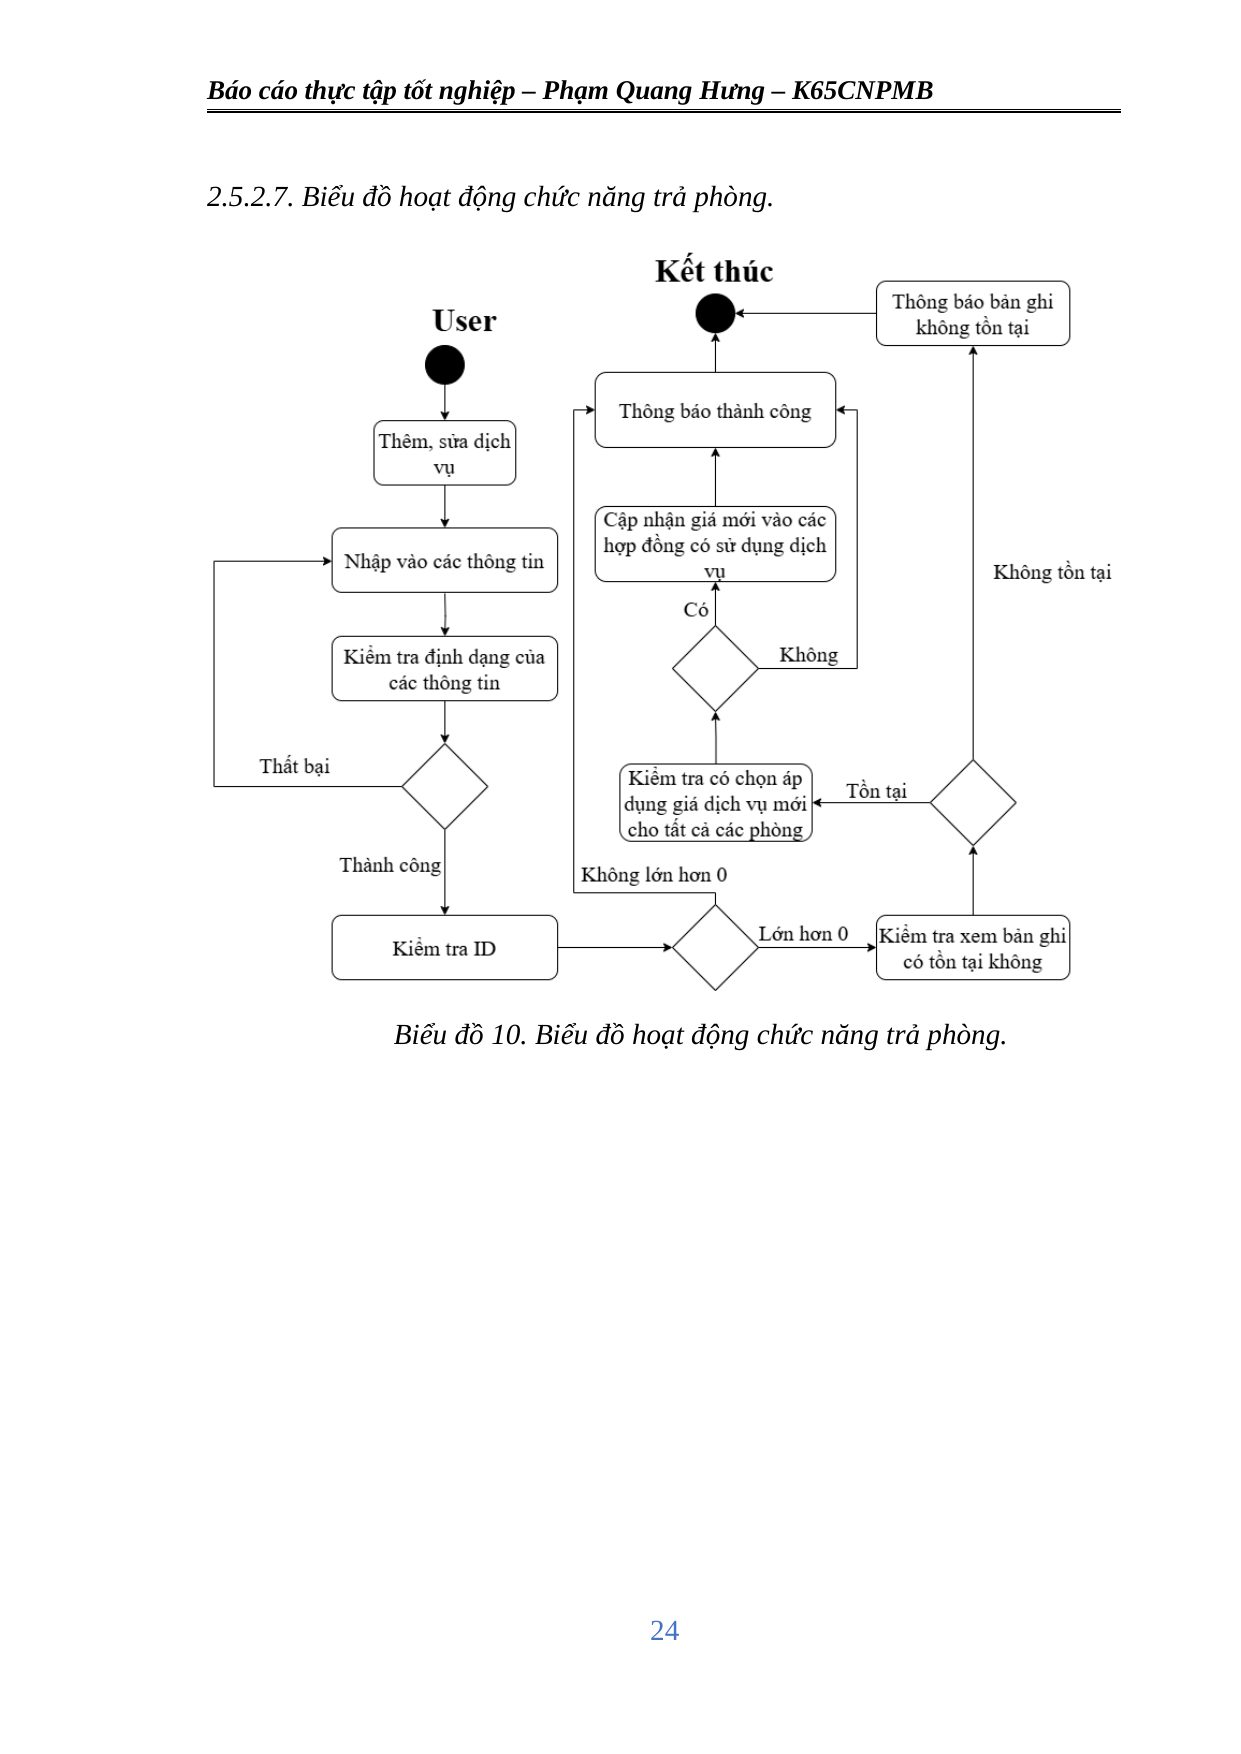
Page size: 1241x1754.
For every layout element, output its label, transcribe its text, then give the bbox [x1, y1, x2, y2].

picture [206, 227, 1123, 991]
subtitle 2.5.2.7. Biểu đồ hoạt động chức năng trả phòng. [207, 179, 1122, 213]
subtitle Biểu đồ 10. Biểu đồ hoạt động chức năng trả phòng. [282, 1017, 1122, 1051]
